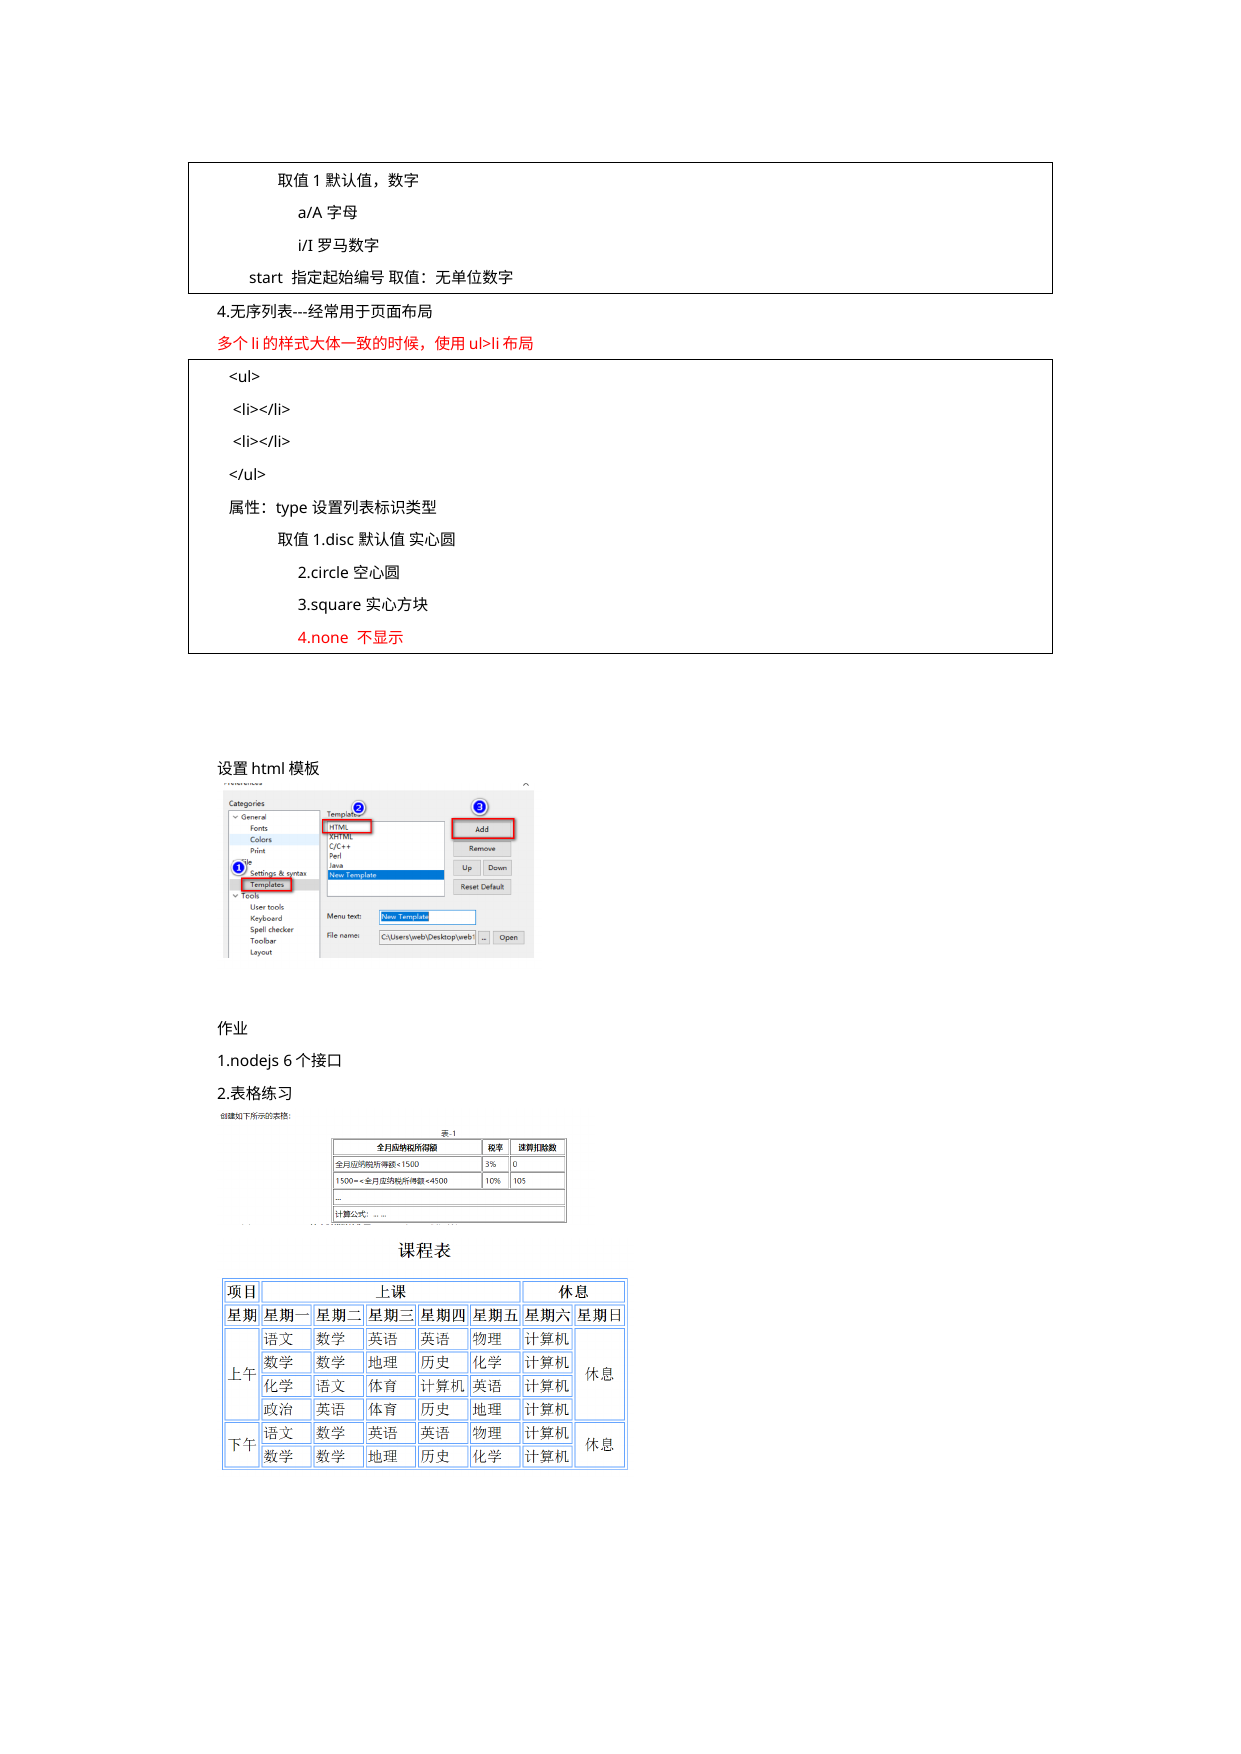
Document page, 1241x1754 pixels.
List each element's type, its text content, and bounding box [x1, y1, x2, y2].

text 多个li的样式大体一致的时候，使用ul>li布局 [217, 327, 1053, 359]
text 设置html模板 [217, 751, 1053, 784]
picture [216, 1238, 635, 1477]
text 2.表格练习 [217, 1076, 1053, 1109]
text 1.nodejs 6个接口 [217, 1044, 1053, 1076]
picture [216, 1108, 596, 1225]
text 4.无序列表---经常用于页面布局 [217, 294, 1053, 327]
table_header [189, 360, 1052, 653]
picture [216, 783, 543, 969]
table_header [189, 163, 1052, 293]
text 作业 [217, 1011, 1053, 1044]
